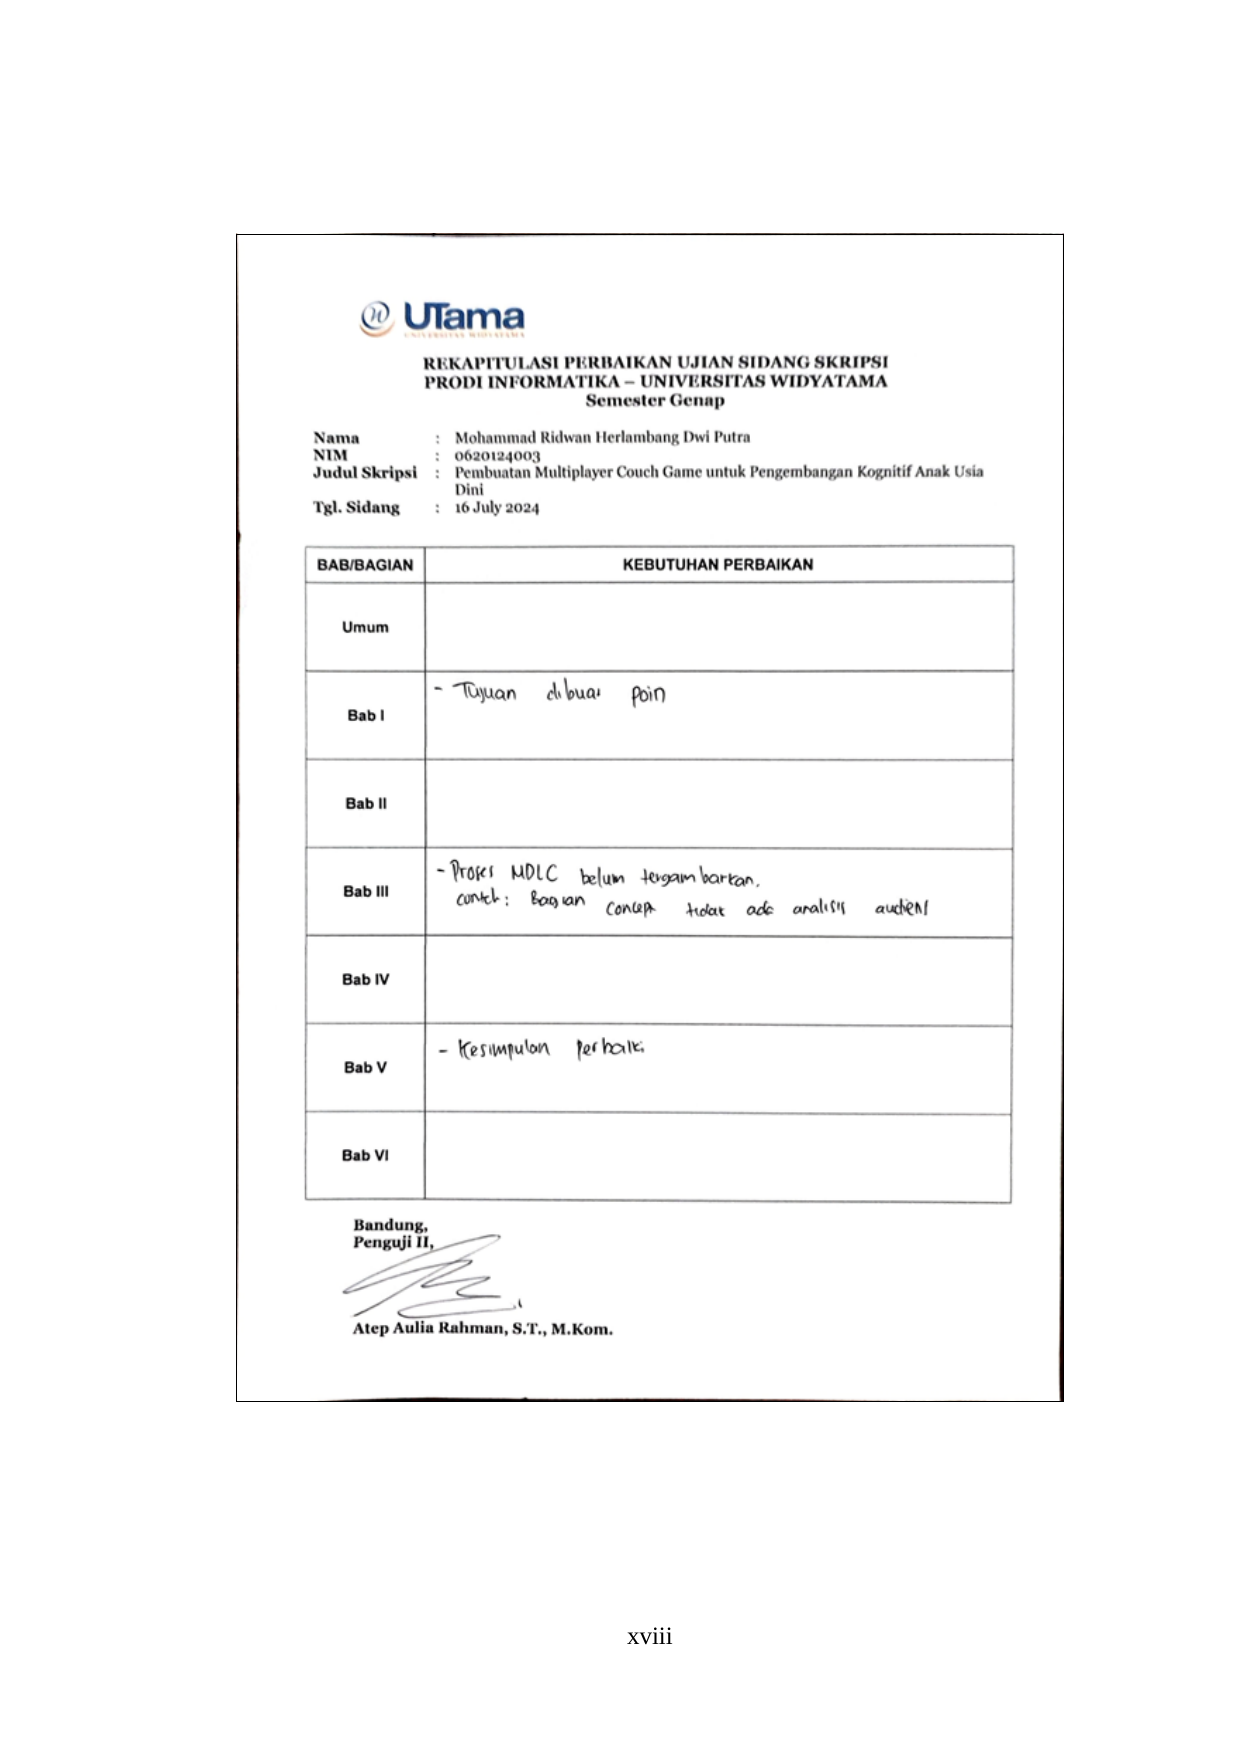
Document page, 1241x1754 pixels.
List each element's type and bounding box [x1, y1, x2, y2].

picture [237, 235, 1063, 1401]
